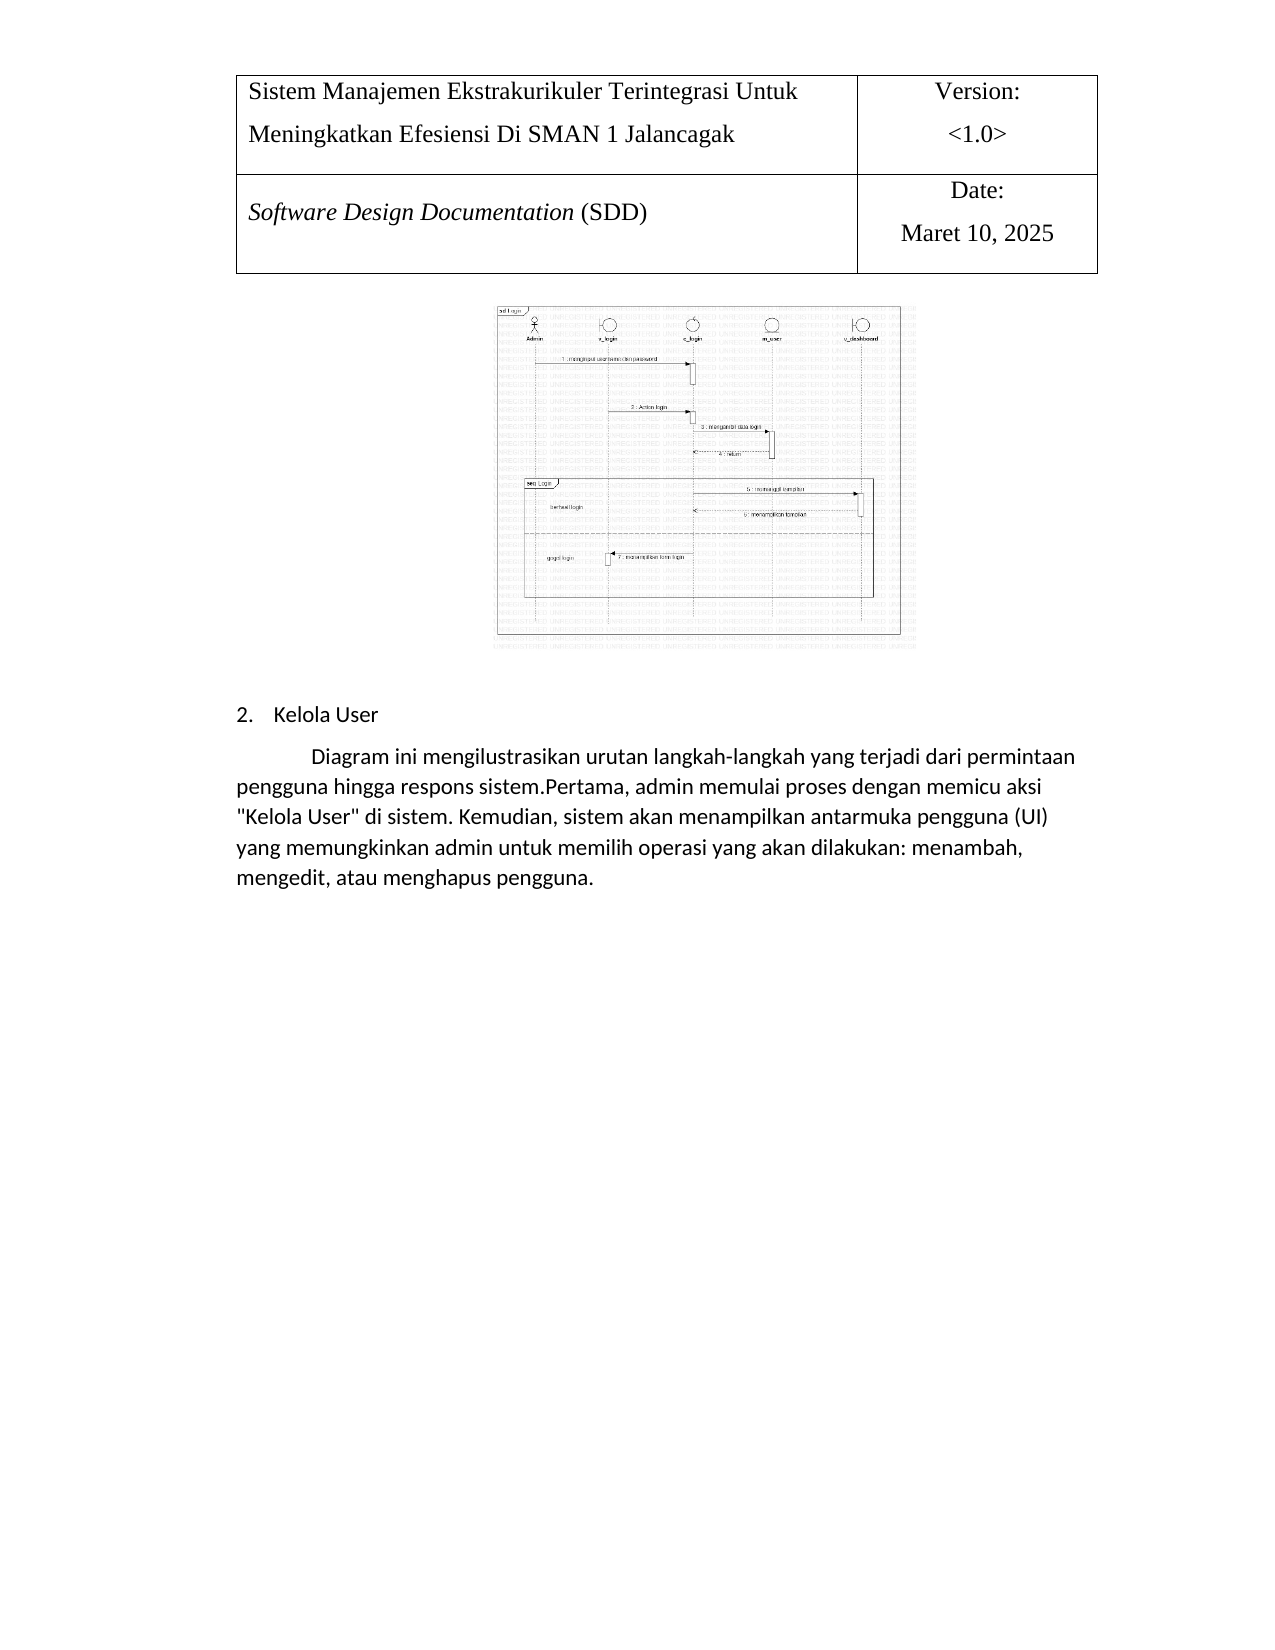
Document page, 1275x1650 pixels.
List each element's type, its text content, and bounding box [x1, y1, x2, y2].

list Kelola User [236, 700, 1098, 728]
picture [493, 302, 917, 651]
text Diagram ini mengilustrasikan urutan langkah-langkah yang terjadi dari permintaan pengguna hingga respons sistem.Pertama, admin memulai proses dengan memicu aksi "Kelola User" di sistem. Kemudian, sistem akan menampilkan antarmuka pengguna (UI) yang memungkinkan admin untuk memilih operasi yang akan dilakukan: menambah, mengedit, atau menghapus pengguna. [236, 742, 1098, 891]
